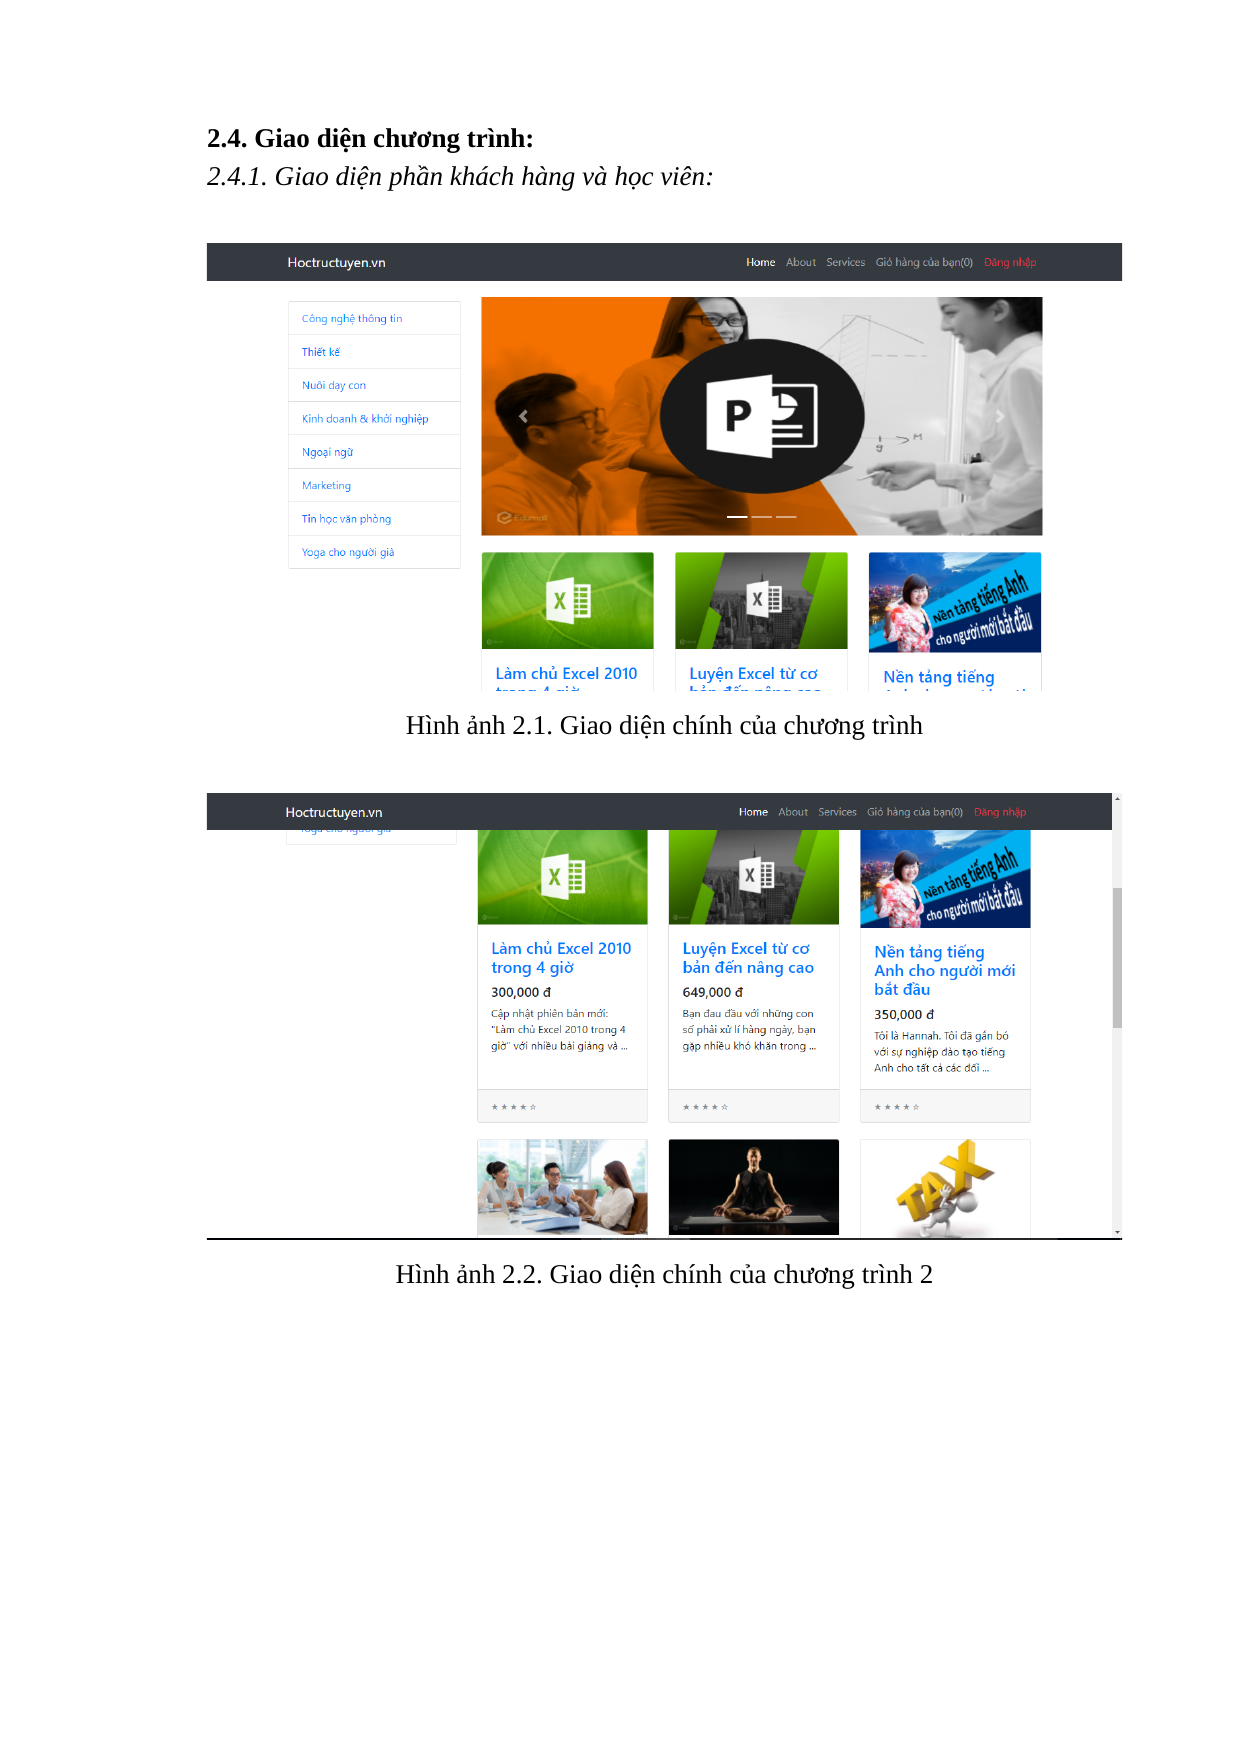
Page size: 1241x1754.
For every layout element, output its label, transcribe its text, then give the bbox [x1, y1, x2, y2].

picture [206, 243, 1123, 691]
picture [206, 793, 1123, 1240]
subtitle 2.4. Giao diện chương trình: [207, 122, 1122, 153]
subtitle Hình ảnh 2.1. Giao diện chính của chương trình [207, 709, 1122, 741]
subtitle 2.4.1. Giao diện phần khách hàng và học viên: [207, 160, 1122, 191]
subtitle Hình ảnh 2.2. Giao diện chính của chương trình 2 [207, 1258, 1122, 1289]
